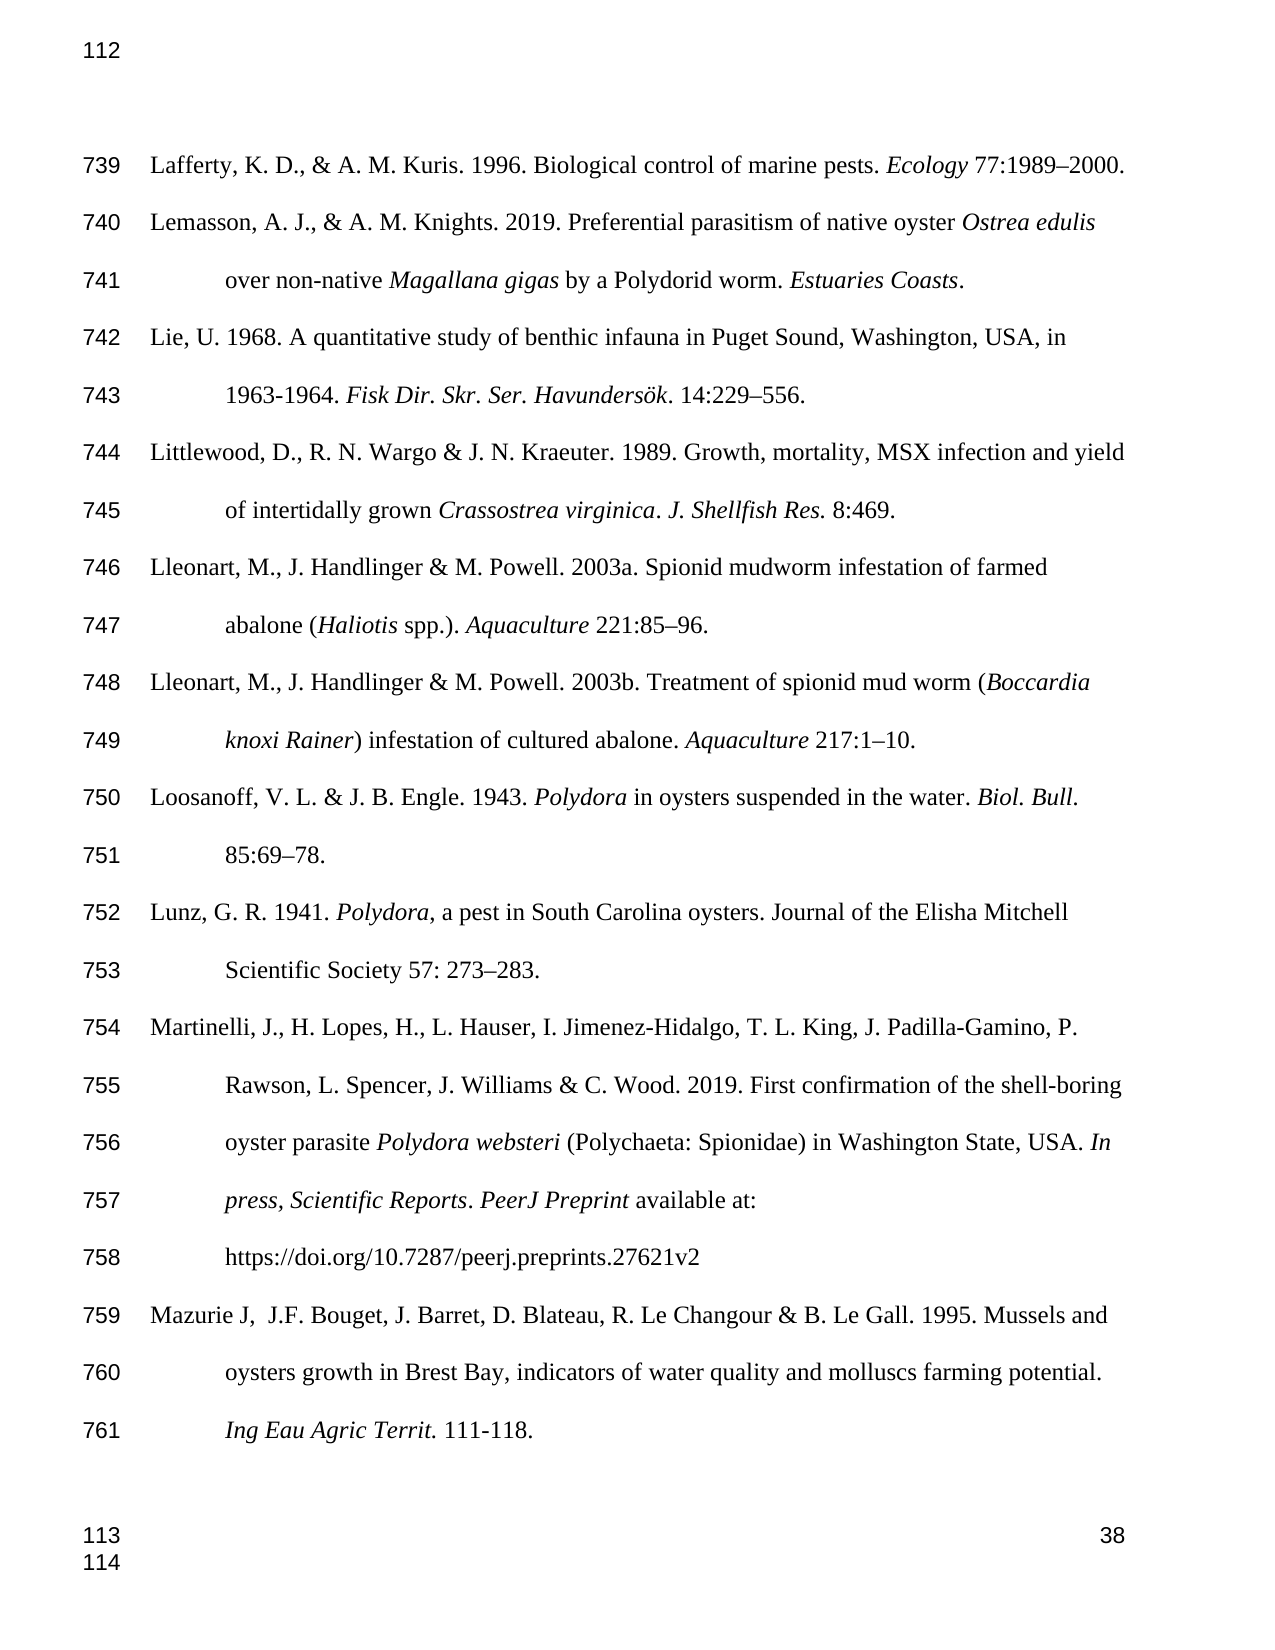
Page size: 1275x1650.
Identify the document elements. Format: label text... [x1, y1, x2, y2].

text Lleonart, M., J. Handlinger & M. Powell. 2003b. Treatment of spionid mud worm (Boccardia knoxi Rainer) infestation of cultured abalone. Aquaculture 217:1–10. [150, 667, 1125, 754]
text Lie, U. 1968. A quantitative study of benthic infauna in Puget Sound, Washington, USA, in 1963-1964. Fisk Dir. Skr. Ser. Havundersök. 14:229–556. [150, 322, 1125, 409]
text Loosanoff, V. L. & J. B. Engle. 1943. Polydora in oysters suspended in the water. Biol. Bull. 85:69–78. [150, 782, 1125, 869]
text Lemasson, A. J., & A. M. Knights. 2019. Preferential parasitism of native oyster Ostrea edulis over non-native Magallana gigas by a Polydorid worm. Estuaries Coasts. [150, 207, 1125, 294]
text Martinelli, J., H. Lopes, H., L. Hauser, I. Jimenez-Hidalgo, T. L. King, J. Padilla-Gamino, P. Rawson, L. Spencer, J. Williams & C. Wood. 2019. First confirmation of the shell-boring oyster parasite Polydora websteri (Polychaeta: Spionidae) in Washington State, USA. In press, Scientific Reports. PeerJ Preprint available at: https://doi.org/10.7287/peerj.preprints.27621v2 [150, 1012, 1125, 1271]
text Mazurie J, J.F. Bouget, J. Barret, D. Blateau, R. Le Changour & B. Le Gall. 1995. Mussels and oysters growth in Brest Bay, indicators of water quality and molluscs farming potential. Ing Eau Agric Territ. 111-118. [150, 1300, 1125, 1444]
text Lafferty, K. D., & A. M. Kuris. 1996. Biological control of marine pests. Ecology 77:1989–2000. [150, 150, 1125, 179]
text Littlewood, D., R. N. Wargo & J. N. Kraeuter. 1989. Growth, mortality, MSX infection and yield of intertidally grown Crassostrea virginica. J. Shellfish Res. 8:469. [150, 437, 1125, 524]
text Lunz, G. R. 1941. Polydora, a pest in South Carolina oysters. Journal of the Elisha Mitchell Scientific Society 57: 273–283. [150, 897, 1125, 984]
text Lleonart, M., J. Handlinger & M. Powell. 2003a. Spionid mudworm infestation of farmed abalone (Haliotis spp.). Aquaculture 221:85–96. [150, 552, 1125, 639]
